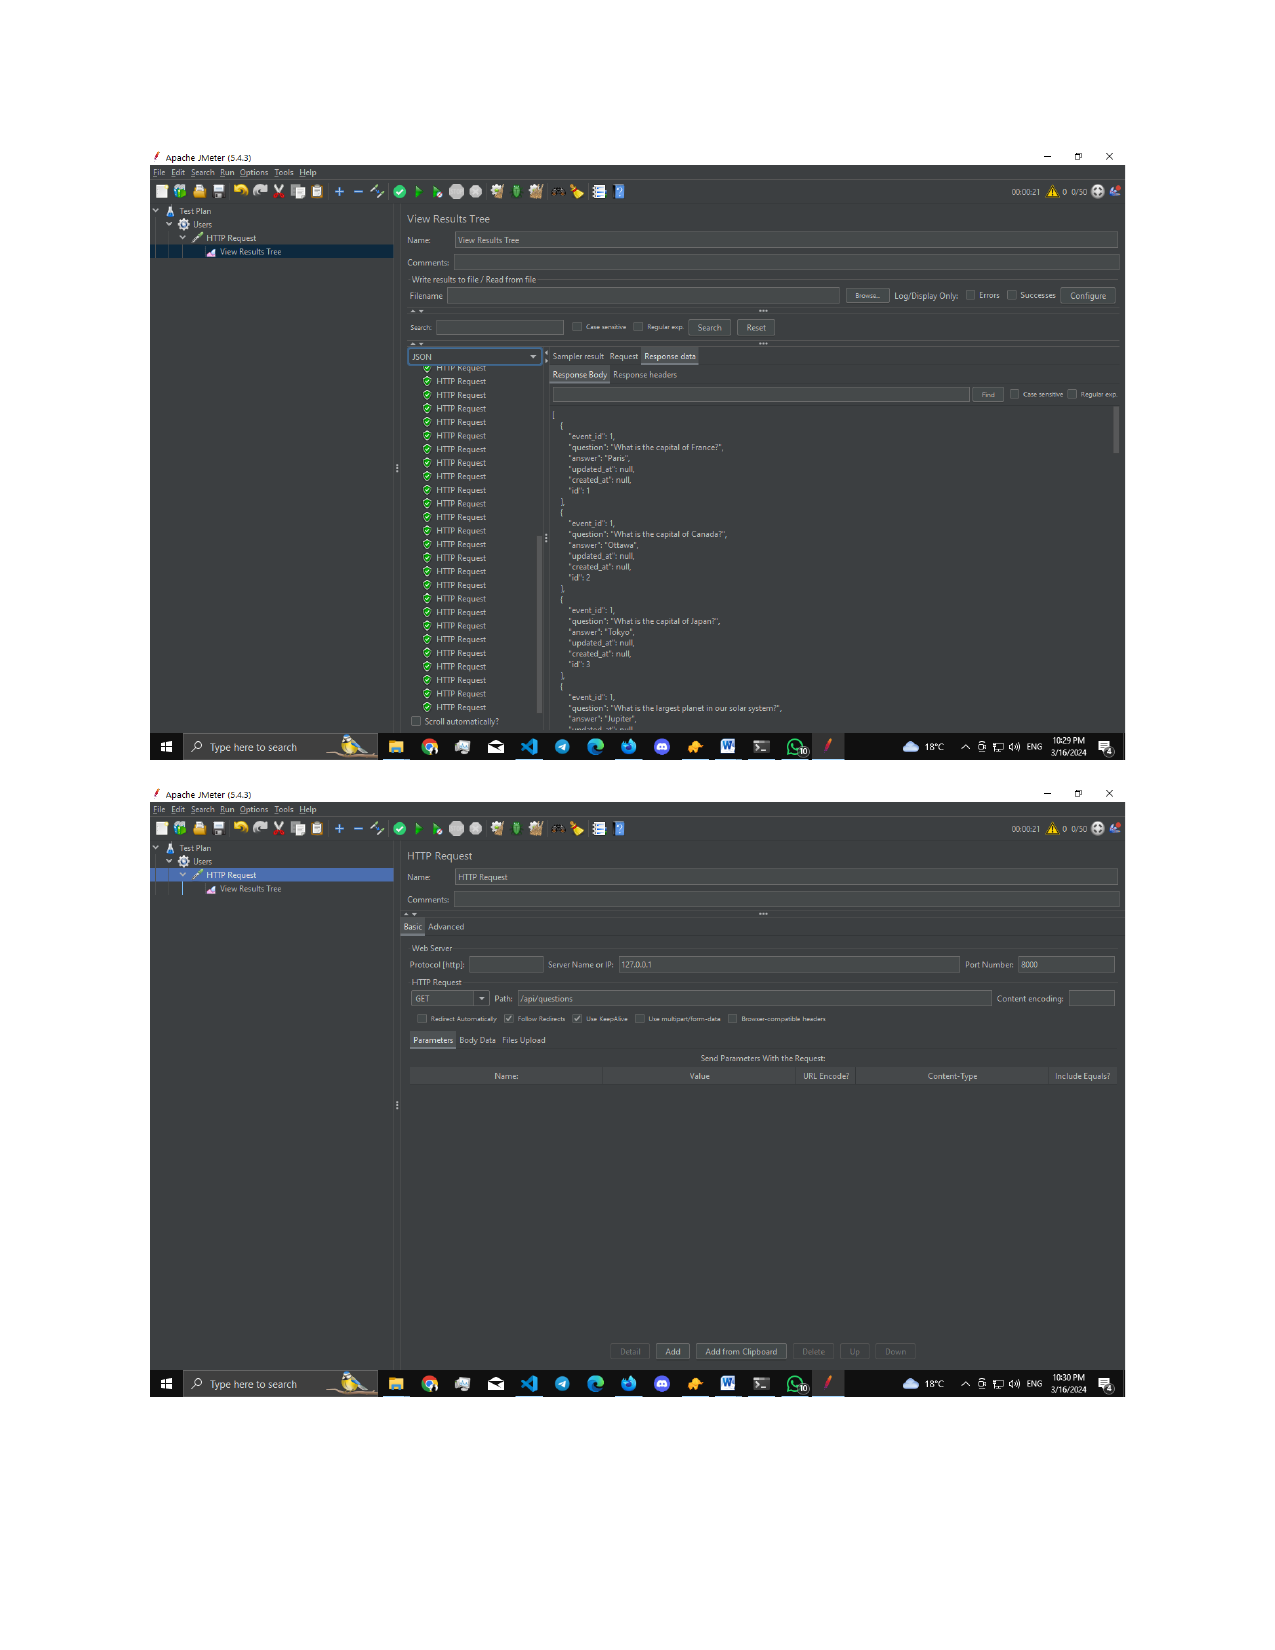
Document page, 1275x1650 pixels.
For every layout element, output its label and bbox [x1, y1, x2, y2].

picture [150, 150, 1125, 760]
picture [150, 787, 1125, 1397]
